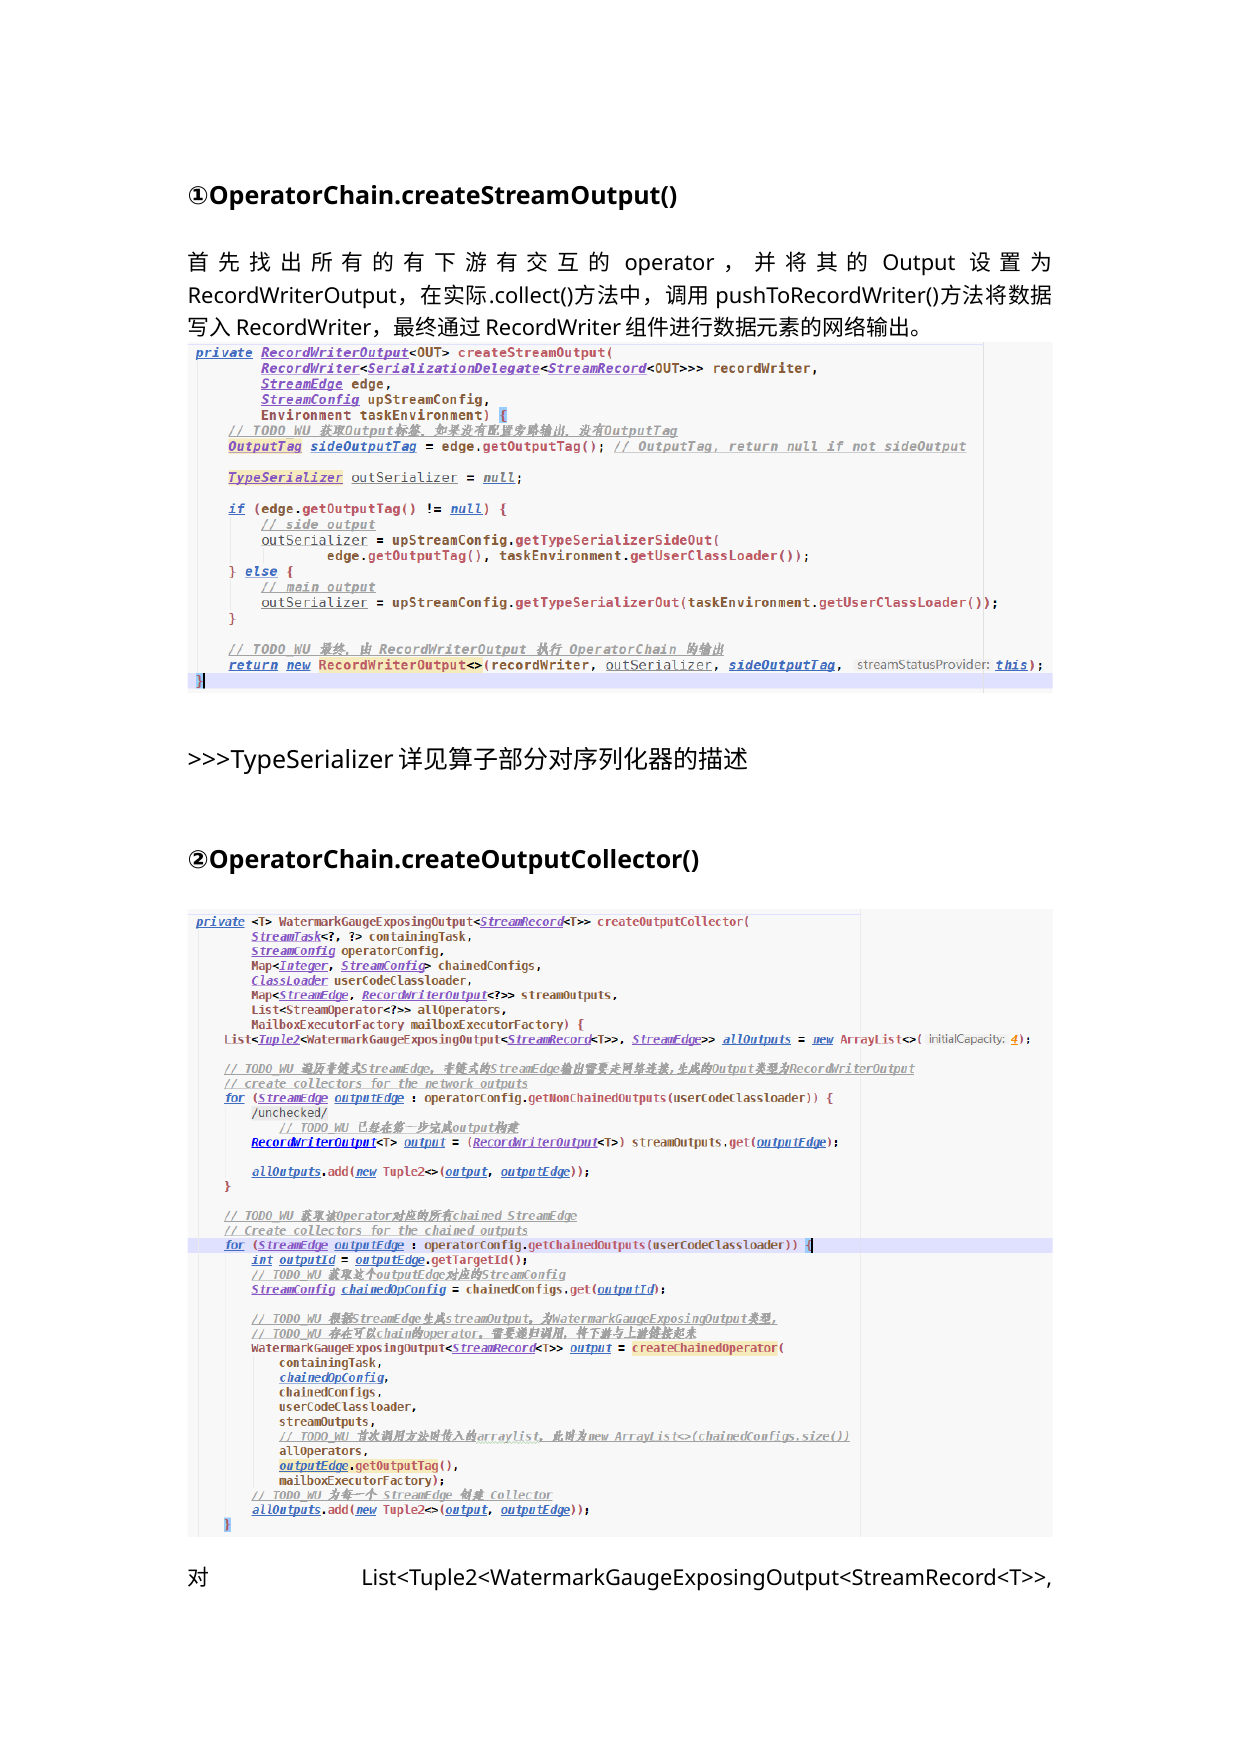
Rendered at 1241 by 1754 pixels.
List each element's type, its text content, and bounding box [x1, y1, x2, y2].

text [187, 1559, 1053, 1592]
subtitle >>>TypeSerializer详见算子部分对序列化器的描述 [187, 725, 1053, 790]
subtitle ②OperatorChain.createOutputCollector() [187, 827, 1053, 892]
picture [187, 909, 1053, 1537]
picture [187, 342, 1053, 693]
text 首先找出所有的有下游有交互的operator，并将其的Output设置为RecordWriterOutput，在实际.collect()方法中，调用pushToRecordWriter()方法将数据写入RecordWriter，最终通过RecordWriter组件进行数据元素的网络输出。 [187, 245, 1053, 342]
subtitle ①OperatorChain.createStreamOutput() [187, 162, 1053, 227]
